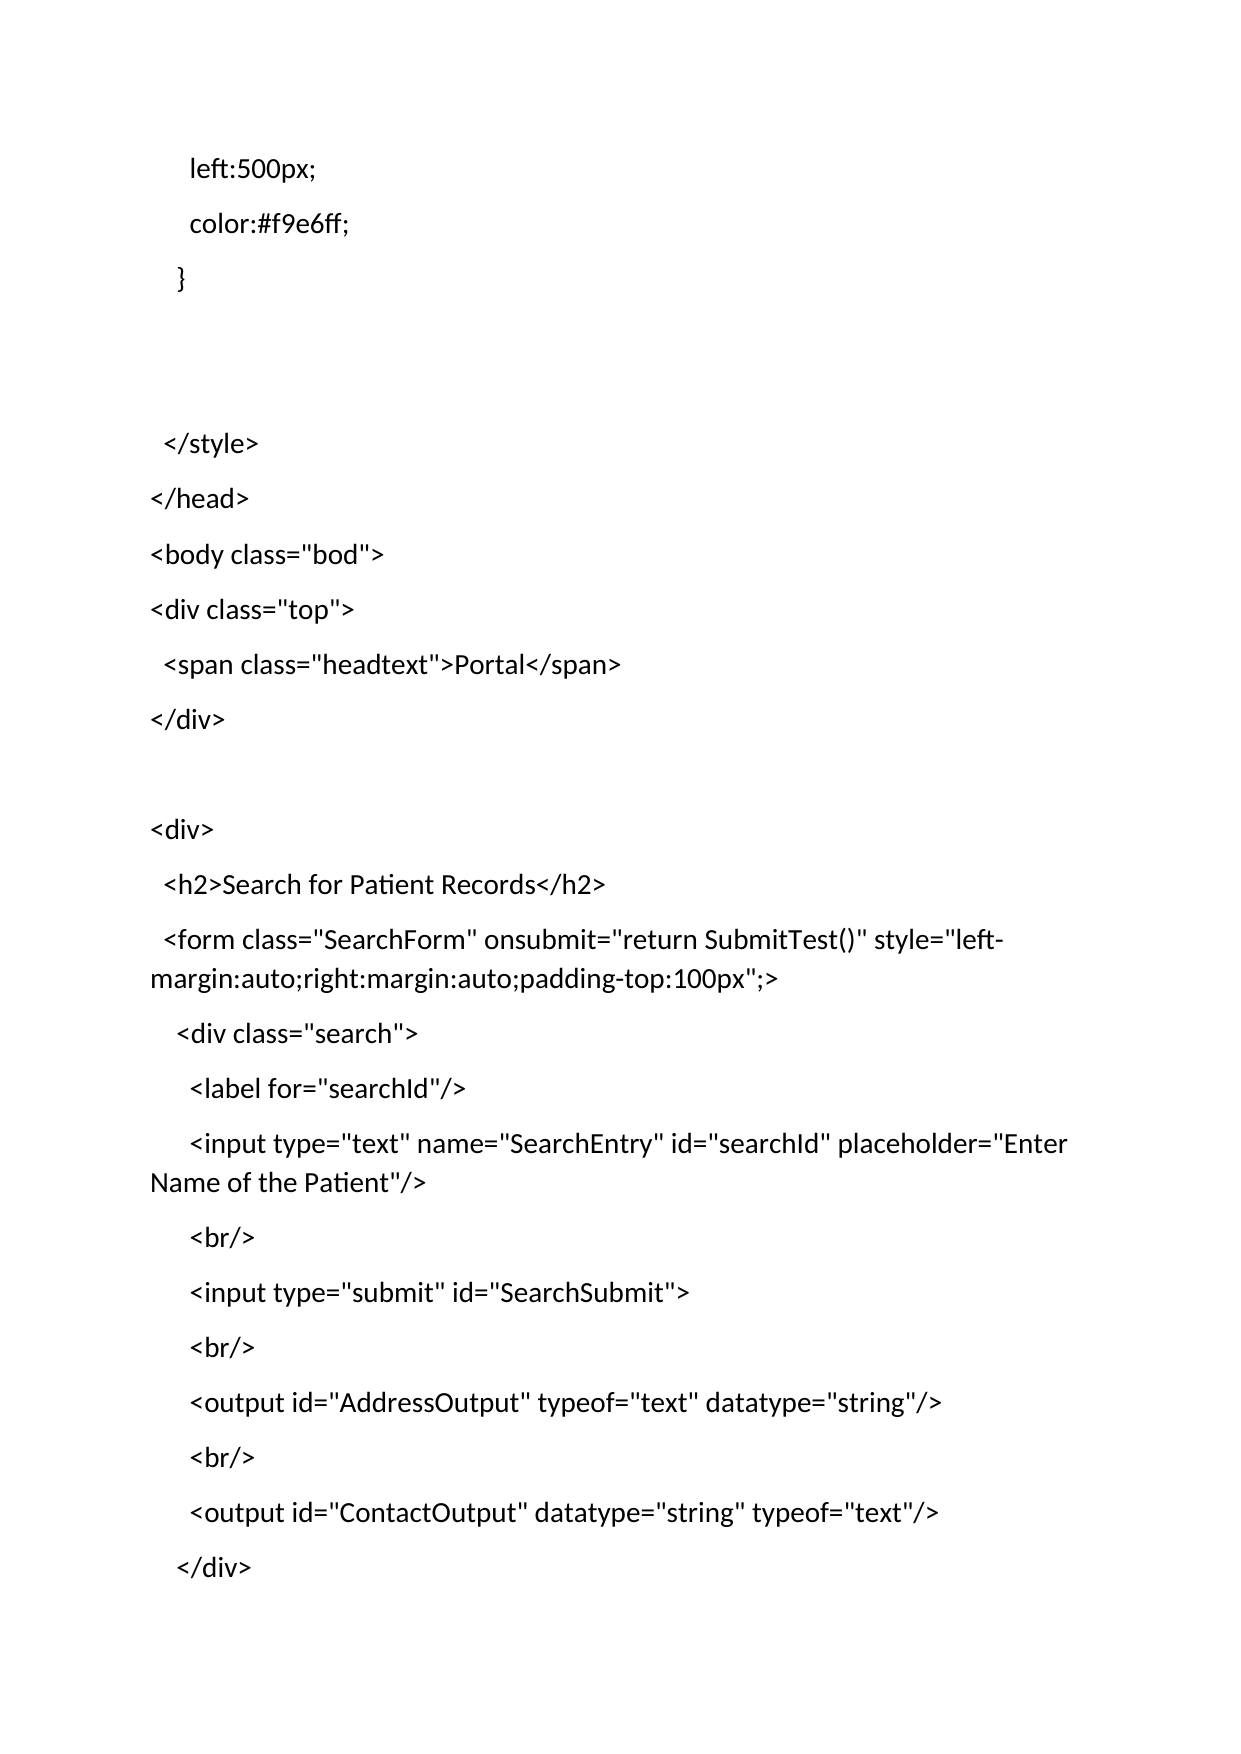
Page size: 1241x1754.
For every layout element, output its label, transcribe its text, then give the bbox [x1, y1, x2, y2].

text <label for="searchId"/> [150, 1070, 1090, 1106]
text color:#f9e6ff; [150, 205, 1090, 241]
text <div class="search"> [150, 1015, 1090, 1051]
text </div> [150, 1549, 1090, 1585]
text </style> [150, 426, 1090, 461]
text <span class="headtext">Portal</span> [150, 646, 1090, 682]
text <input type="text" name="SearchEntry" id="searchId" placeholder="Enter Name of the Patient"/> [150, 1125, 1090, 1199]
text <output id="AddressOutput" typeof="text" datatype="string"/> [150, 1384, 1090, 1420]
text </div> [150, 701, 1090, 737]
text <div> [150, 811, 1090, 847]
text <h2>Search for Patient Records</h2> [150, 866, 1090, 902]
text left:500px; [150, 150, 1090, 186]
text } [150, 260, 1090, 296]
text </head> [150, 481, 1090, 516]
text <form class="SearchForm" onsubmit="return SubmitTest()" style="left-margin:auto;right:margin:auto;padding-top:100px";> [150, 921, 1090, 996]
text <body class="bod"> [150, 536, 1090, 571]
text <br/> [150, 1329, 1090, 1364]
text <output id="ContactOutput" datatype="string" typeof="text"/> [150, 1494, 1090, 1530]
text <br/> [150, 1219, 1090, 1254]
text <div class="top"> [150, 591, 1090, 626]
text <input type="submit" id="SearchSubmit"> [150, 1274, 1090, 1309]
text <br/> [150, 1439, 1090, 1475]
